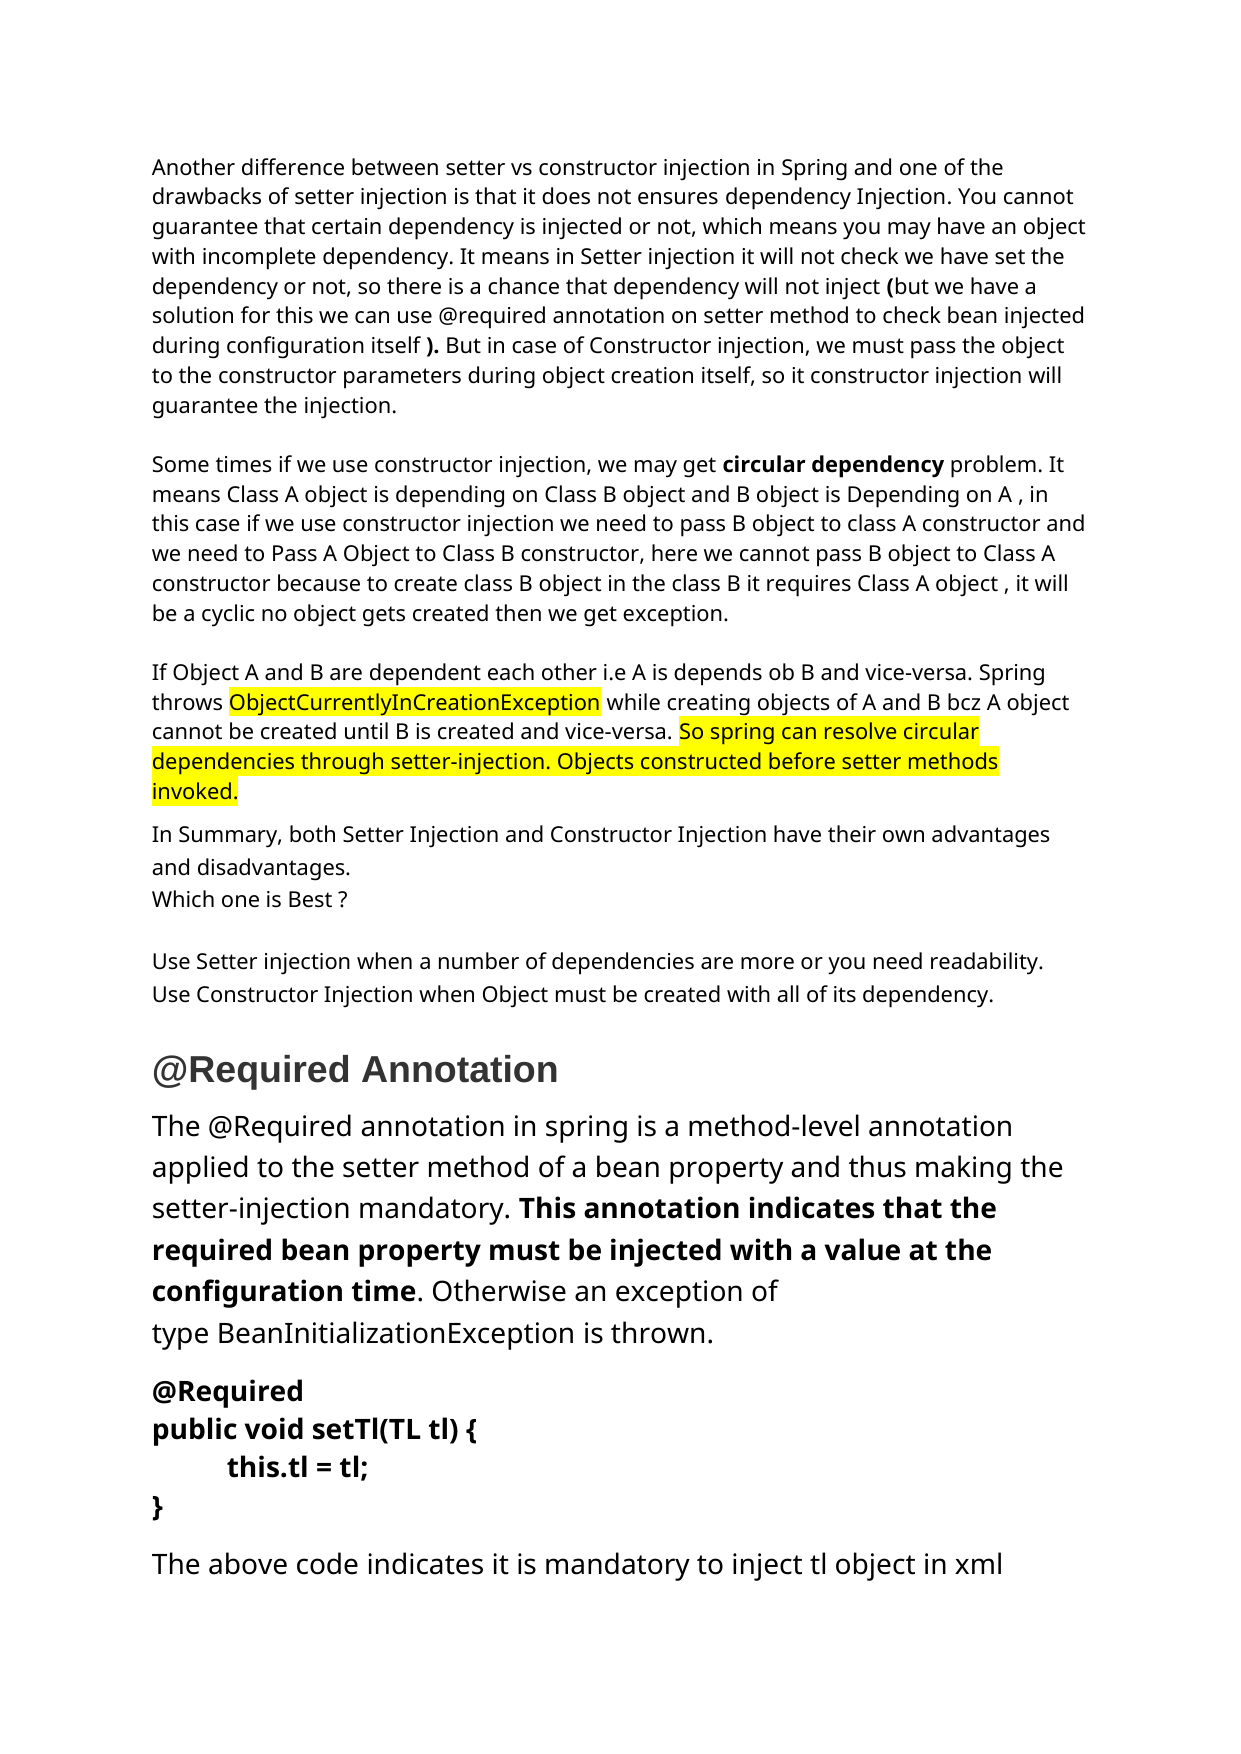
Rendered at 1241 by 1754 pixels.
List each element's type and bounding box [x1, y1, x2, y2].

table_cell [150, 807, 1090, 1584]
